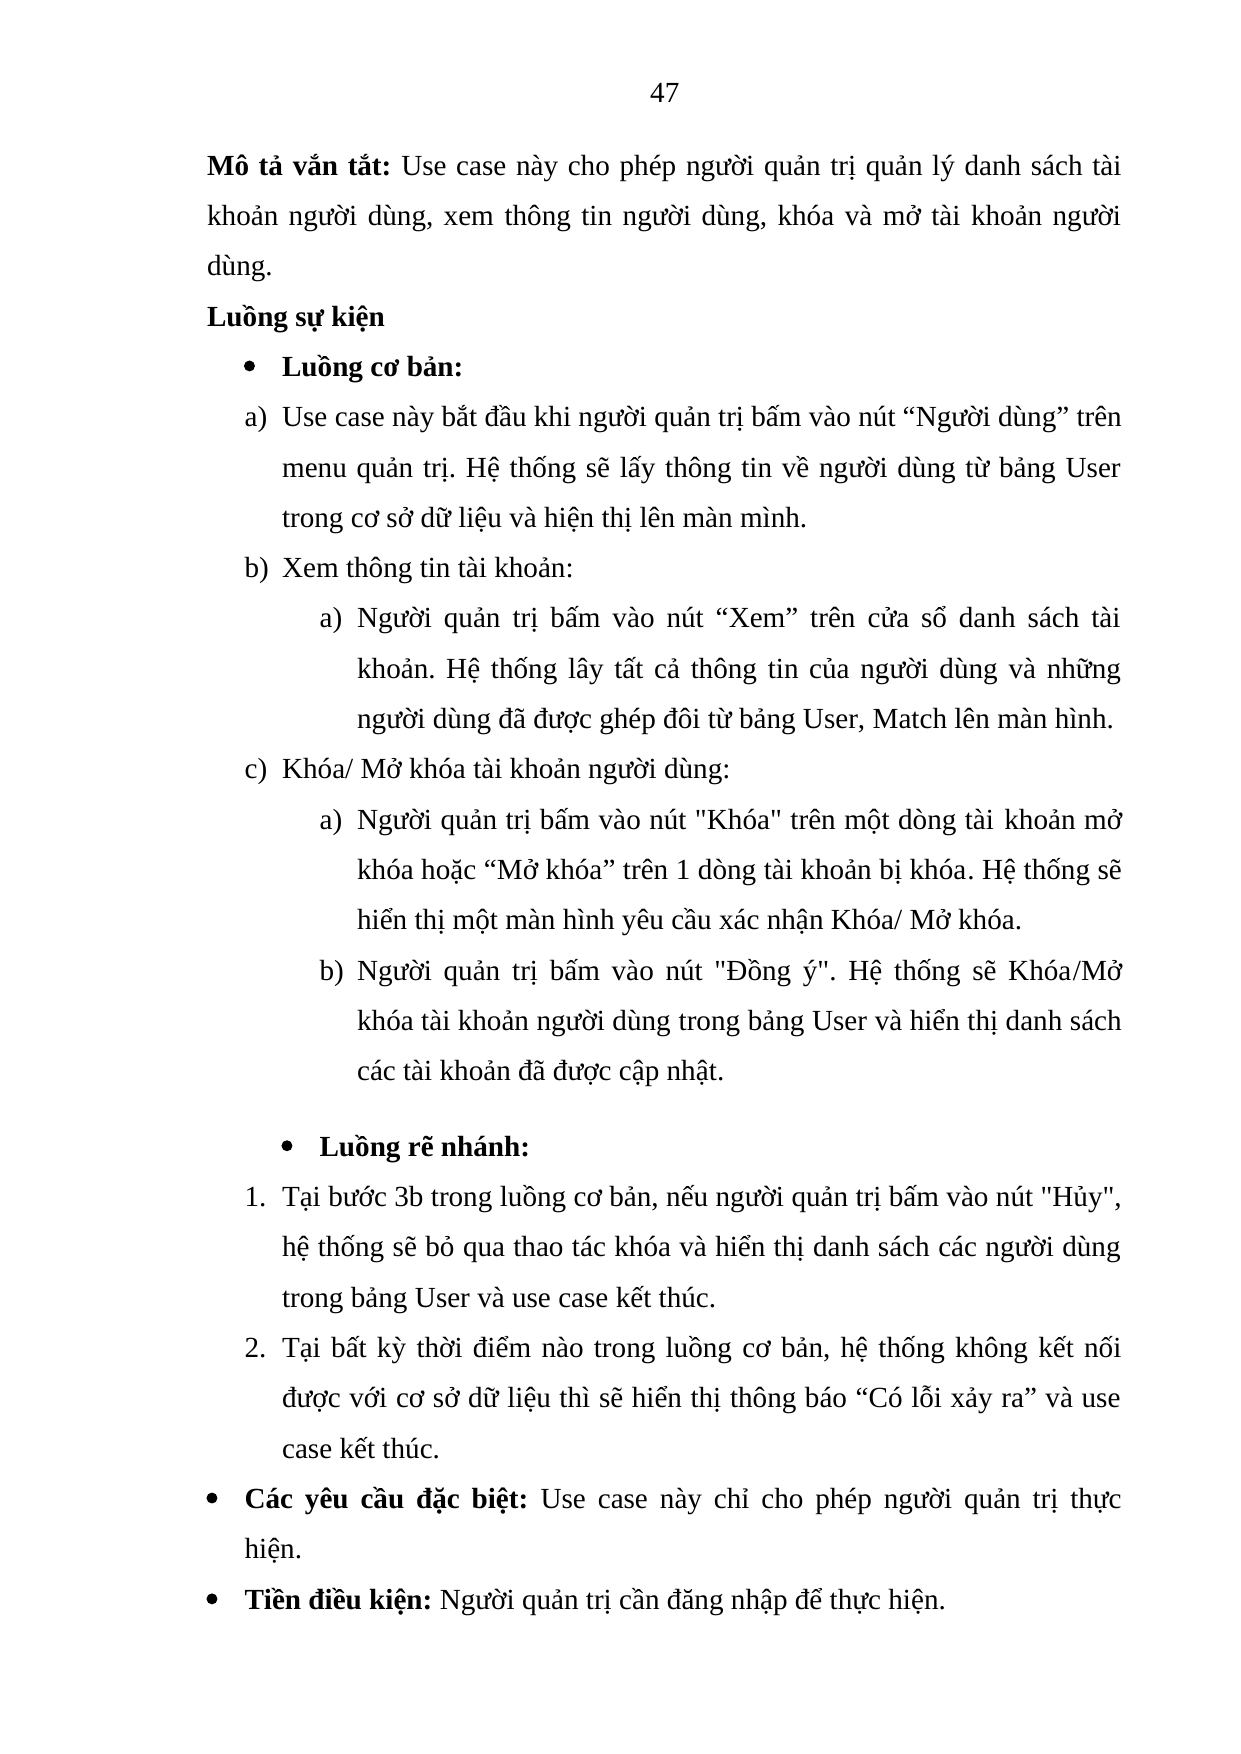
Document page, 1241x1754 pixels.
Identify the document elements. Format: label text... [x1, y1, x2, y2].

list Tại bước 3b trong luồng cơ bản, nếu người quản trị bấm vào nút "Hủy", hệ thống sẽ bỏ qua thao tác khóa và hiển thị danh sách các người dùng trong bảng User và use case kết thúc. [244, 1179, 1122, 1313]
list Tại bất kỳ thời điểm nào trong luồng cơ bản, hệ thống không kết nối được với cơ sở dữ liệu thì sẽ hiển thị thông báo “Có lỗi xảy ra” và use case kết thúc. [244, 1330, 1122, 1464]
list Luồng cơ bản: [244, 349, 1122, 383]
list Người quản trị bấm vào nút “Xem” trên cửa sổ danh sách tài khoản. Hệ thống lây tất cả thông tin của người dùng và những người dùng đã được ghép đôi từ bảng User, Match lên màn hình. [319, 601, 1122, 735]
list Người quản trị bấm vào nút "Khóa" trên một dòng tài khoản mở khóa hoặc “Mở khóa” trên 1 dòng tài khoản bị khóa. Hệ thống sẽ hiển thị một màn hình yêu cầu xác nhận Khóa/ Mở khóa. [319, 802, 1122, 936]
list Các yêu cầu đặc biệt: Use case này chỉ cho phép người quản trị thực hiện. [207, 1481, 1122, 1565]
list Xem thông tin tài khoản: [244, 550, 1122, 584]
text Mô tả vắn tắt: Use case này cho phép người quản trị quản lý danh sách tài khoản người dùng, xem thông tin người dùng, khóa và mở tài khoản người dùng. [207, 148, 1122, 282]
list Use case này bắt đầu khi người quản trị bấm vào nút “Người dùng” trên menu quản trị. Hệ thống sẽ lấy thông tin về người dùng từ bảng User trong cơ sở dữ liệu và hiện thị lên màn mình. [244, 399, 1122, 533]
list Luồng rẽ nhánh: [282, 1129, 1122, 1162]
text Luồng sự kiện [207, 299, 1122, 332]
list Tiền điều kiện: Người quản trị cần đăng nhập để thực hiện. [207, 1582, 1122, 1615]
list Khóa/ Mở khóa tài khoản người dùng: [244, 752, 1122, 785]
list Người quản trị bấm vào nút "Đồng ý". Hệ thống sẽ Khóa/Mở khóa tài khoản người dùng trong bảng User và hiển thị danh sách các tài khoản đã được cập nhật. [319, 953, 1122, 1087]
